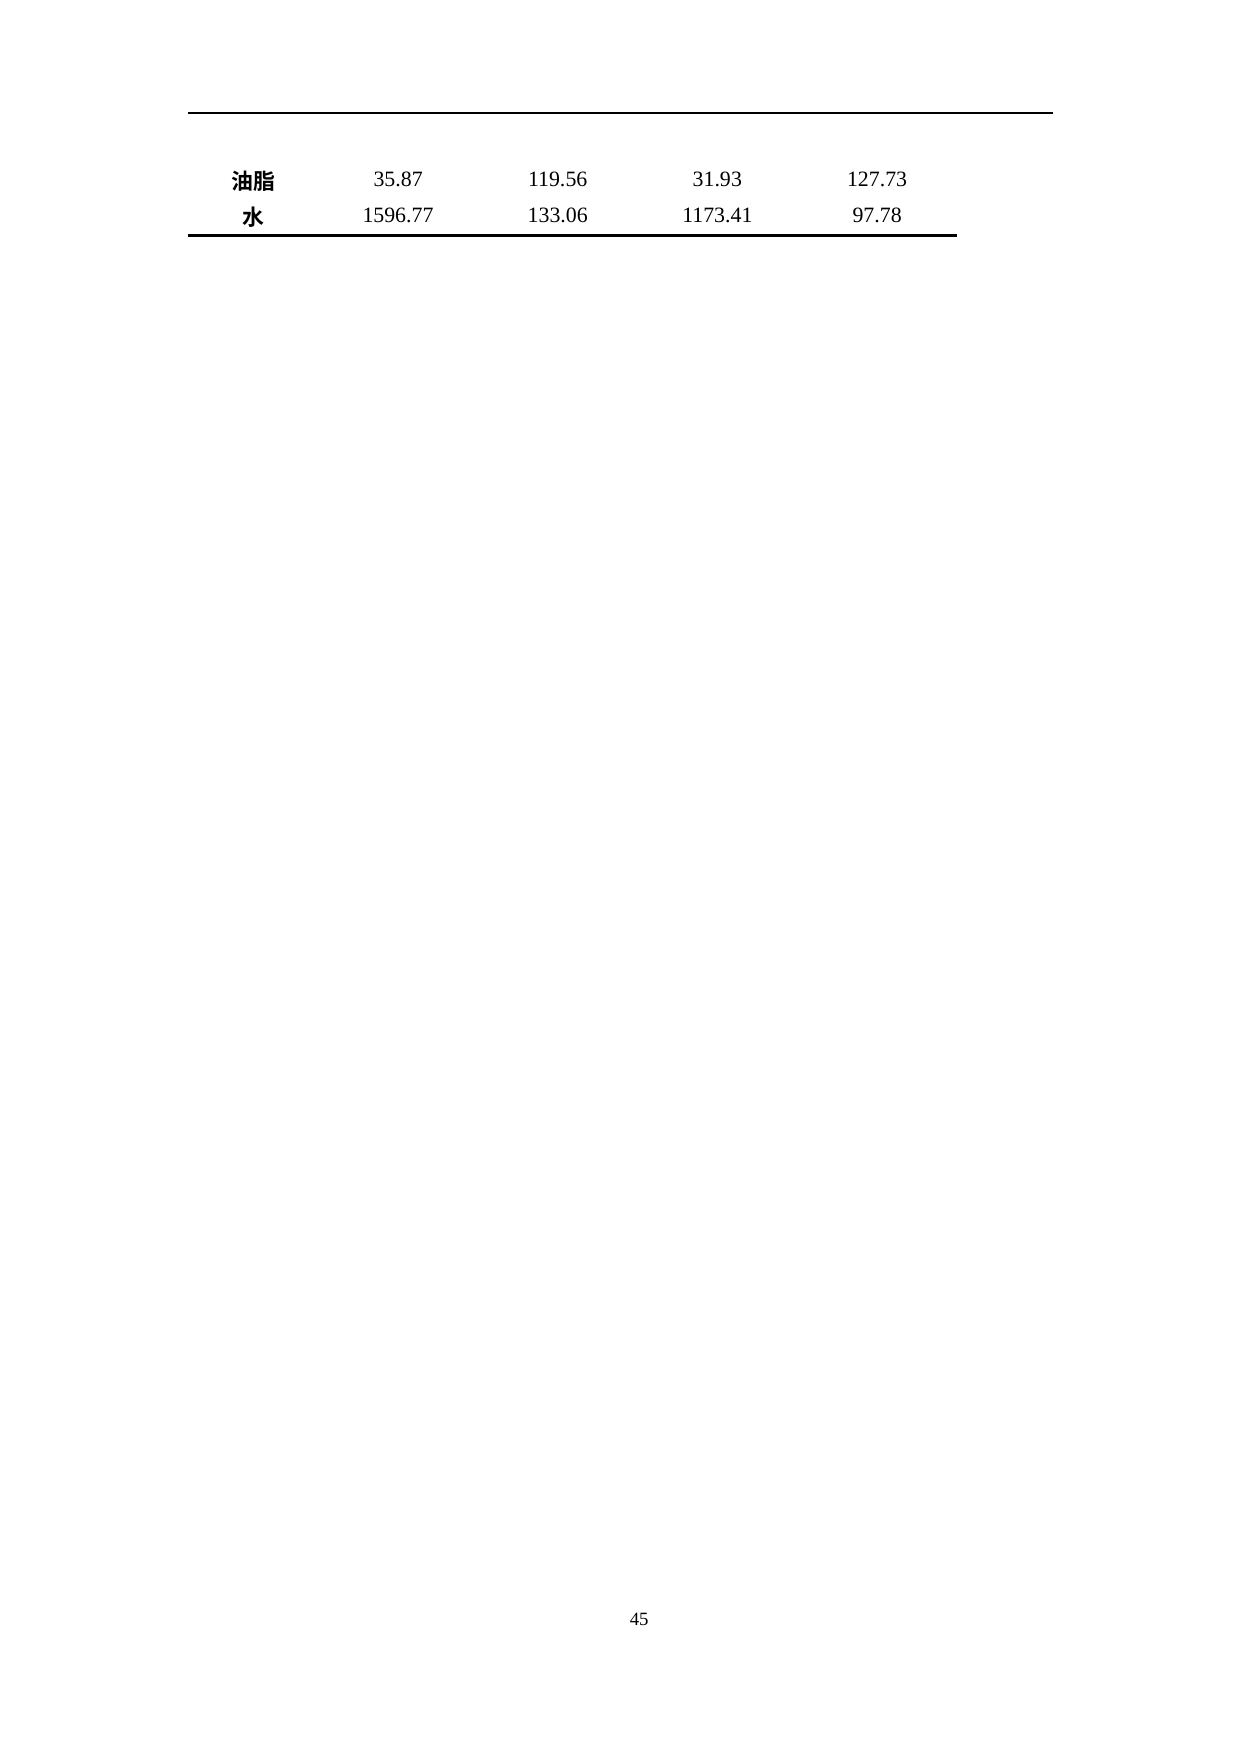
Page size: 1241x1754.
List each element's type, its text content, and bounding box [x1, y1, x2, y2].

table_cell 水 [188, 198, 318, 234]
table_cell 油脂 [188, 162, 318, 198]
table_cell 97.78 [797, 198, 957, 234]
table_cell 1173.41 [637, 198, 797, 234]
table_cell 35.87 [318, 162, 478, 198]
table_cell 119.56 [478, 162, 637, 198]
table_cell 133.06 [478, 198, 637, 234]
table_cell 31.93 [637, 162, 797, 198]
table_cell 1596.77 [318, 198, 478, 234]
table_cell 127.73 [797, 162, 957, 198]
